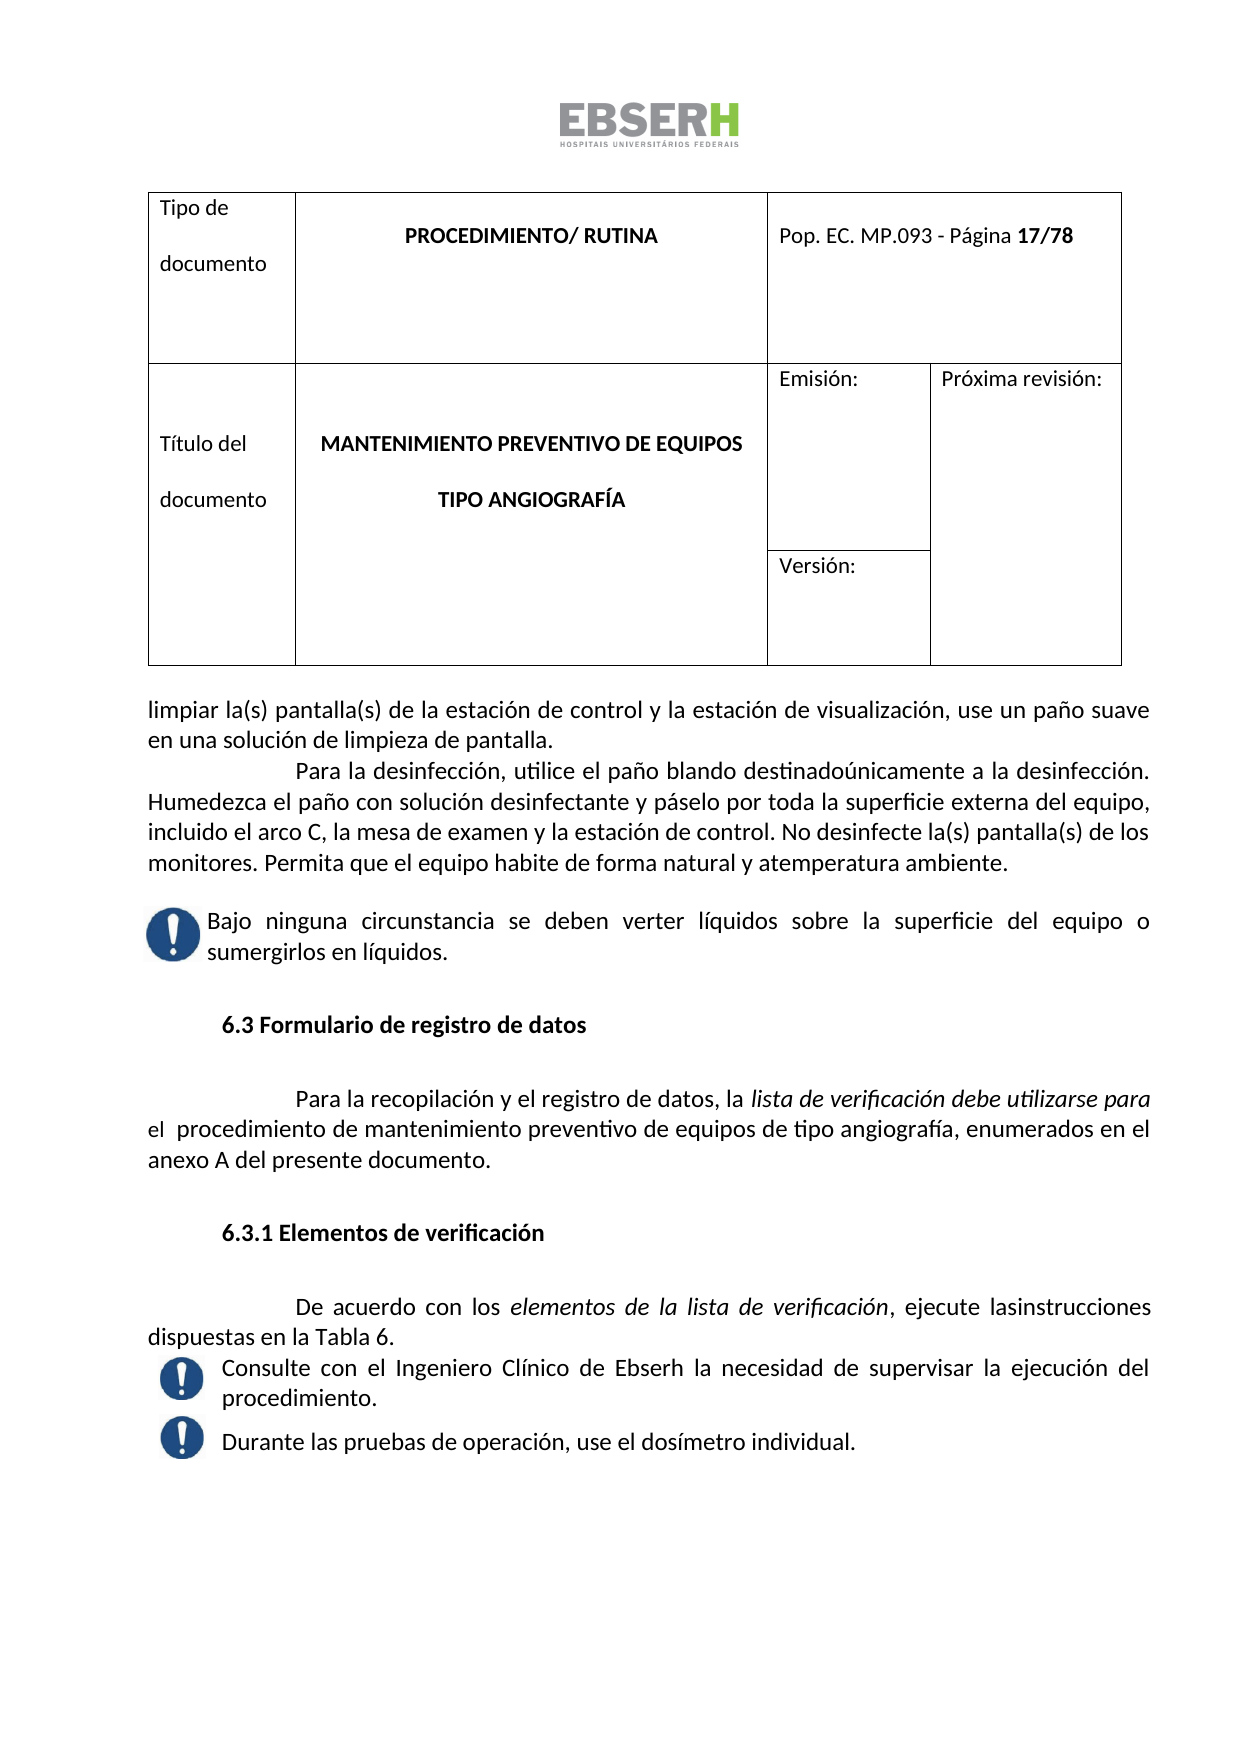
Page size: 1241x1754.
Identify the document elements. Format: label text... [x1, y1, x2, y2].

picture [143, 906, 203, 962]
text Bajo ninguna circunstancia se deben verter líquidos sobre la superficie del equipo o sumergirlos en líquidos. [207, 905, 1152, 966]
subtitle 6.3.1 Elementos de verificación [148, 1217, 1152, 1248]
subtitle 6.3 Formulario de registro de datos [148, 1009, 1152, 1040]
text Para la recopilación y el registro de datos, la lista de verificación debe utilizarse para el procedimiento de mantenimiento preventivo de equipos de tipo angiografía, enumerados en el anexo A del presente documento. [148, 1083, 1152, 1174]
picture [158, 1414, 206, 1459]
text Consulte con el Ingeniero Clínico de Ebserh la necesidad de supervisar la ejecución del procedimiento. [222, 1352, 1152, 1413]
picture [157, 1355, 205, 1400]
text Durante las pruebas de operación, use el dosímetro individual. [222, 1426, 1152, 1456]
picture [558, 101, 741, 147]
text De acuerdo con los elementos de la lista de verificación, ejecute lasinstrucciones dispuestas en la Tabla 6. [148, 1291, 1152, 1352]
text Usando un paño suave ligeramente humedecido en agua y jabón suave, limpie la superficie externa del equipo, incluido elarco C, la mesa de examen y la estación de control. Para limpiar la(s) pantalla(s) de la estación de control y la estación de visualización, use un paño suave en una solución de limpieza de pantalla. [148, 694, 1152, 755]
text Para la desinfección, utilice el paño blando destinadoúnicamente a la desinfección. Humedezca el paño con solución desinfectante y páselo por toda la superficie externa del equipo, incluido el arco C, la mesa de examen y la estación de control. No desinfecte la(s) pantalla(s) de los monitores. Permita que el equipo habite de forma natural y atemperatura ambiente. [148, 755, 1152, 877]
